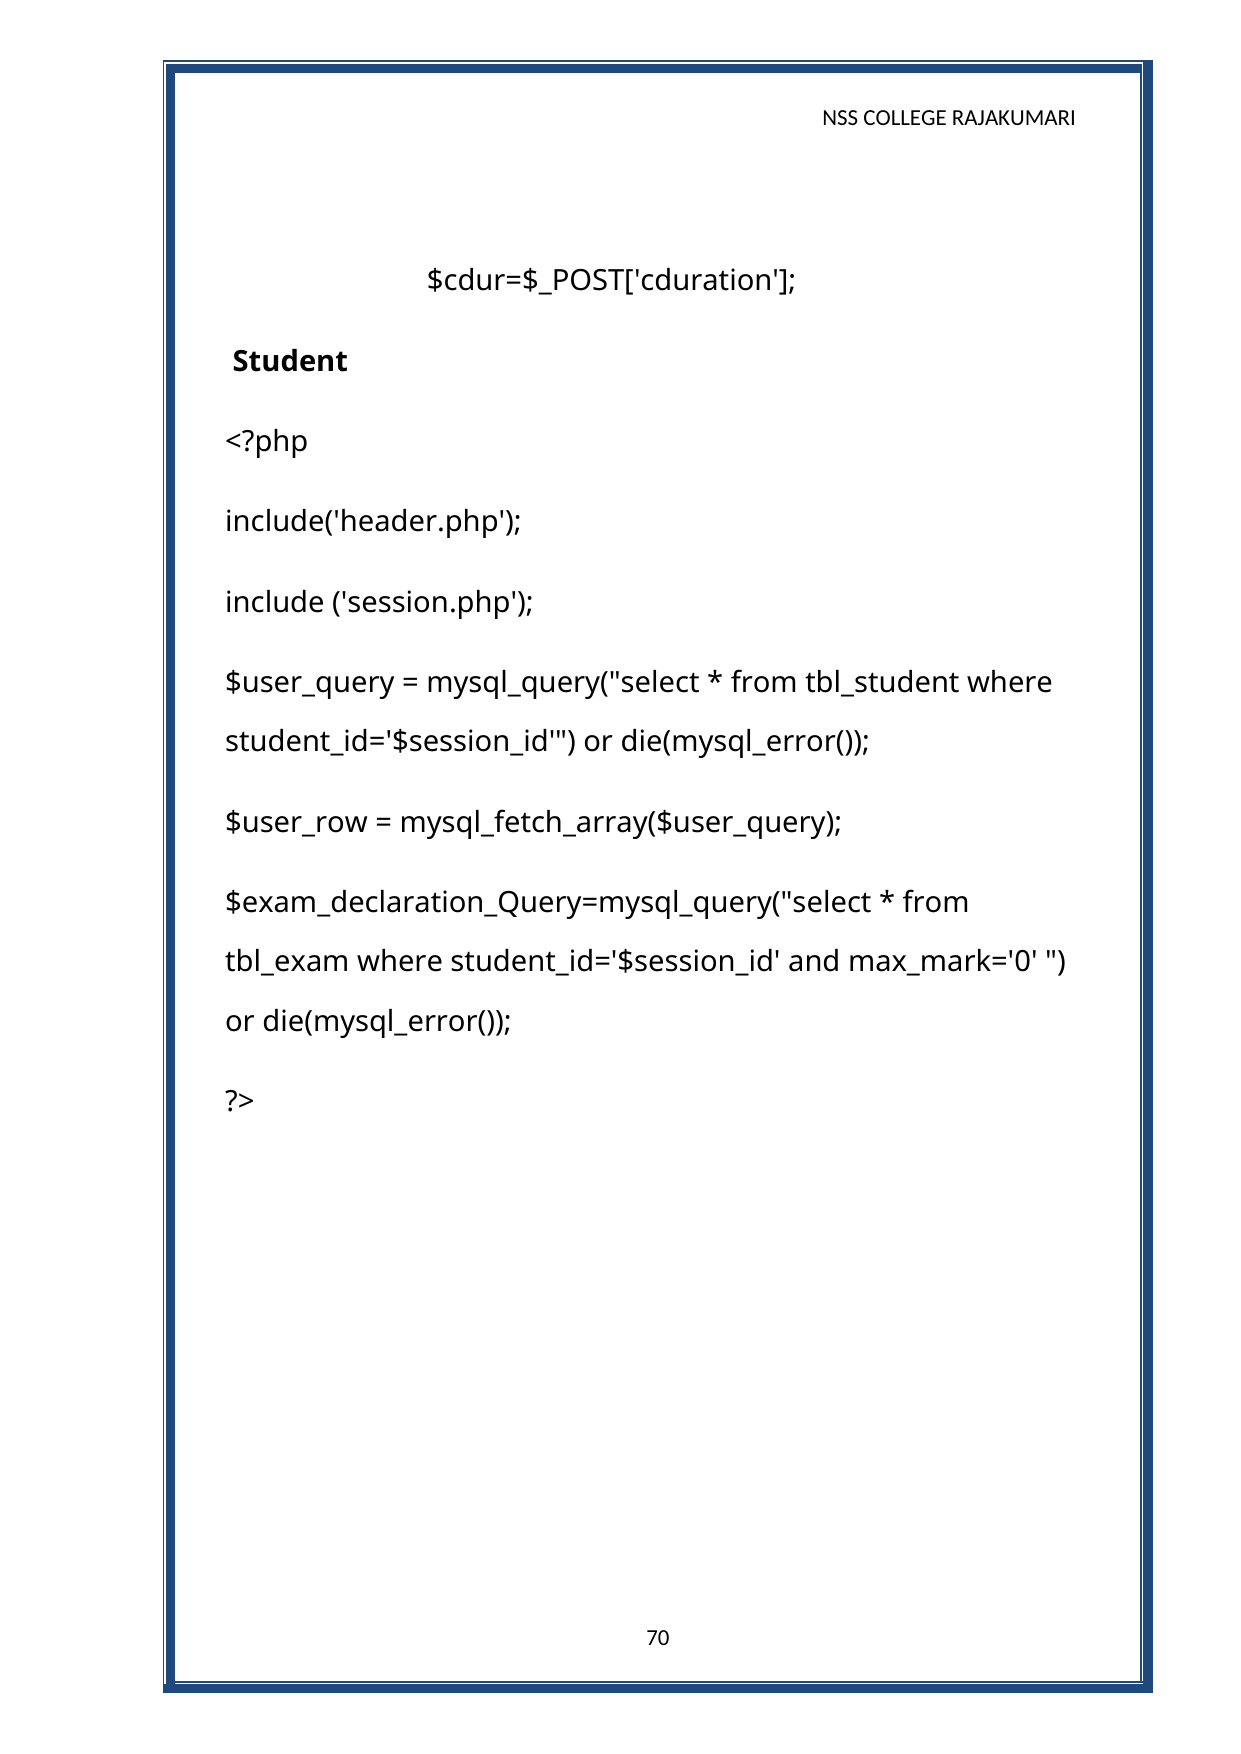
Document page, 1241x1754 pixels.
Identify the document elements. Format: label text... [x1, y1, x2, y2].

text $user_row = mysql_fetch_array($user_query); [225, 801, 1090, 841]
text $cdur=$_POST['cduration']; [225, 212, 1090, 299]
text $exam_declaration_Query=mysql_query("select * from tbl_exam where student_id='$session_id' and max_mark='0' ") or die(mysql_error()); [225, 881, 1090, 1040]
text $user_query = mysql_query("select * from tbl_student where student_id='$session_id'") or die(mysql_error()); [225, 661, 1090, 760]
text include ('session.php'); [225, 581, 1090, 621]
text Student [225, 340, 1090, 379]
text include('header.php'); [225, 501, 1090, 540]
text <?php [225, 420, 1090, 460]
text ?> [225, 1081, 1090, 1120]
